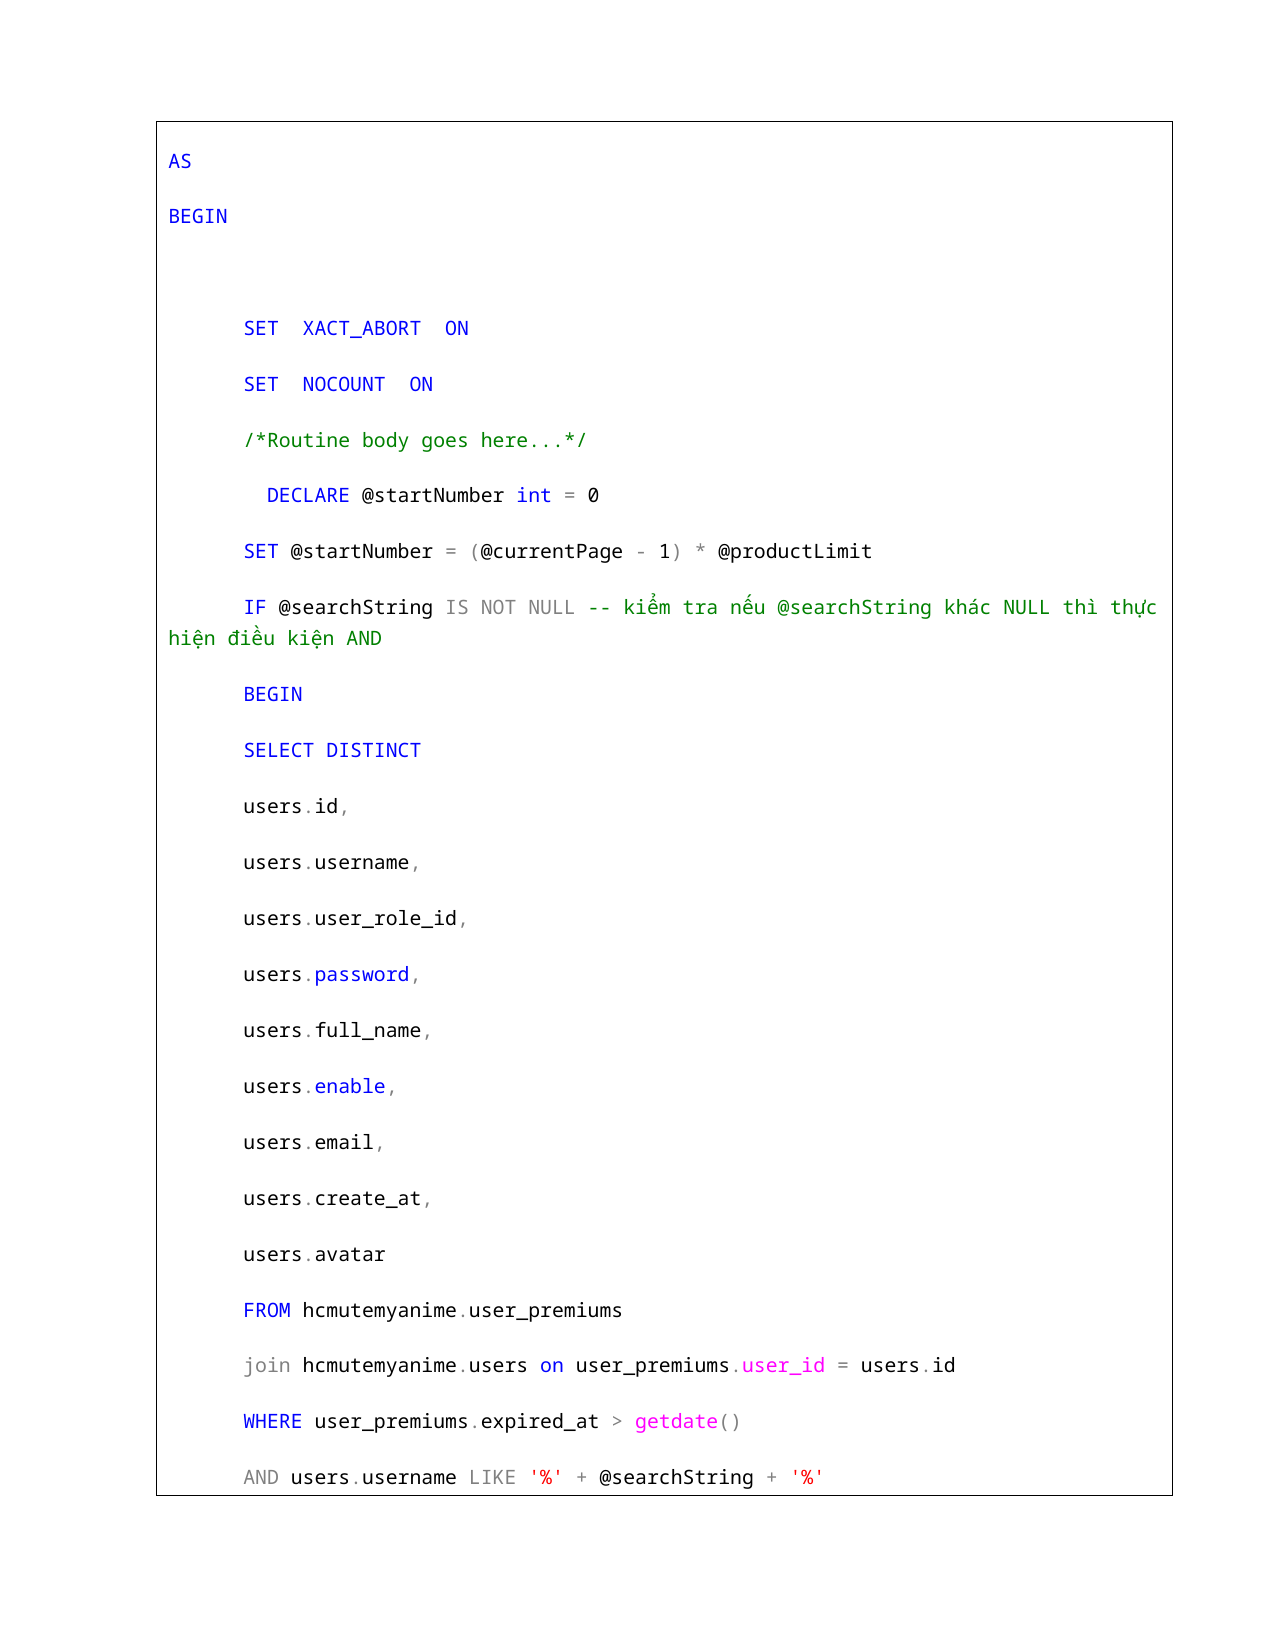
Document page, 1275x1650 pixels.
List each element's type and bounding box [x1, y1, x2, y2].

table_header [157, 122, 1172, 1494]
